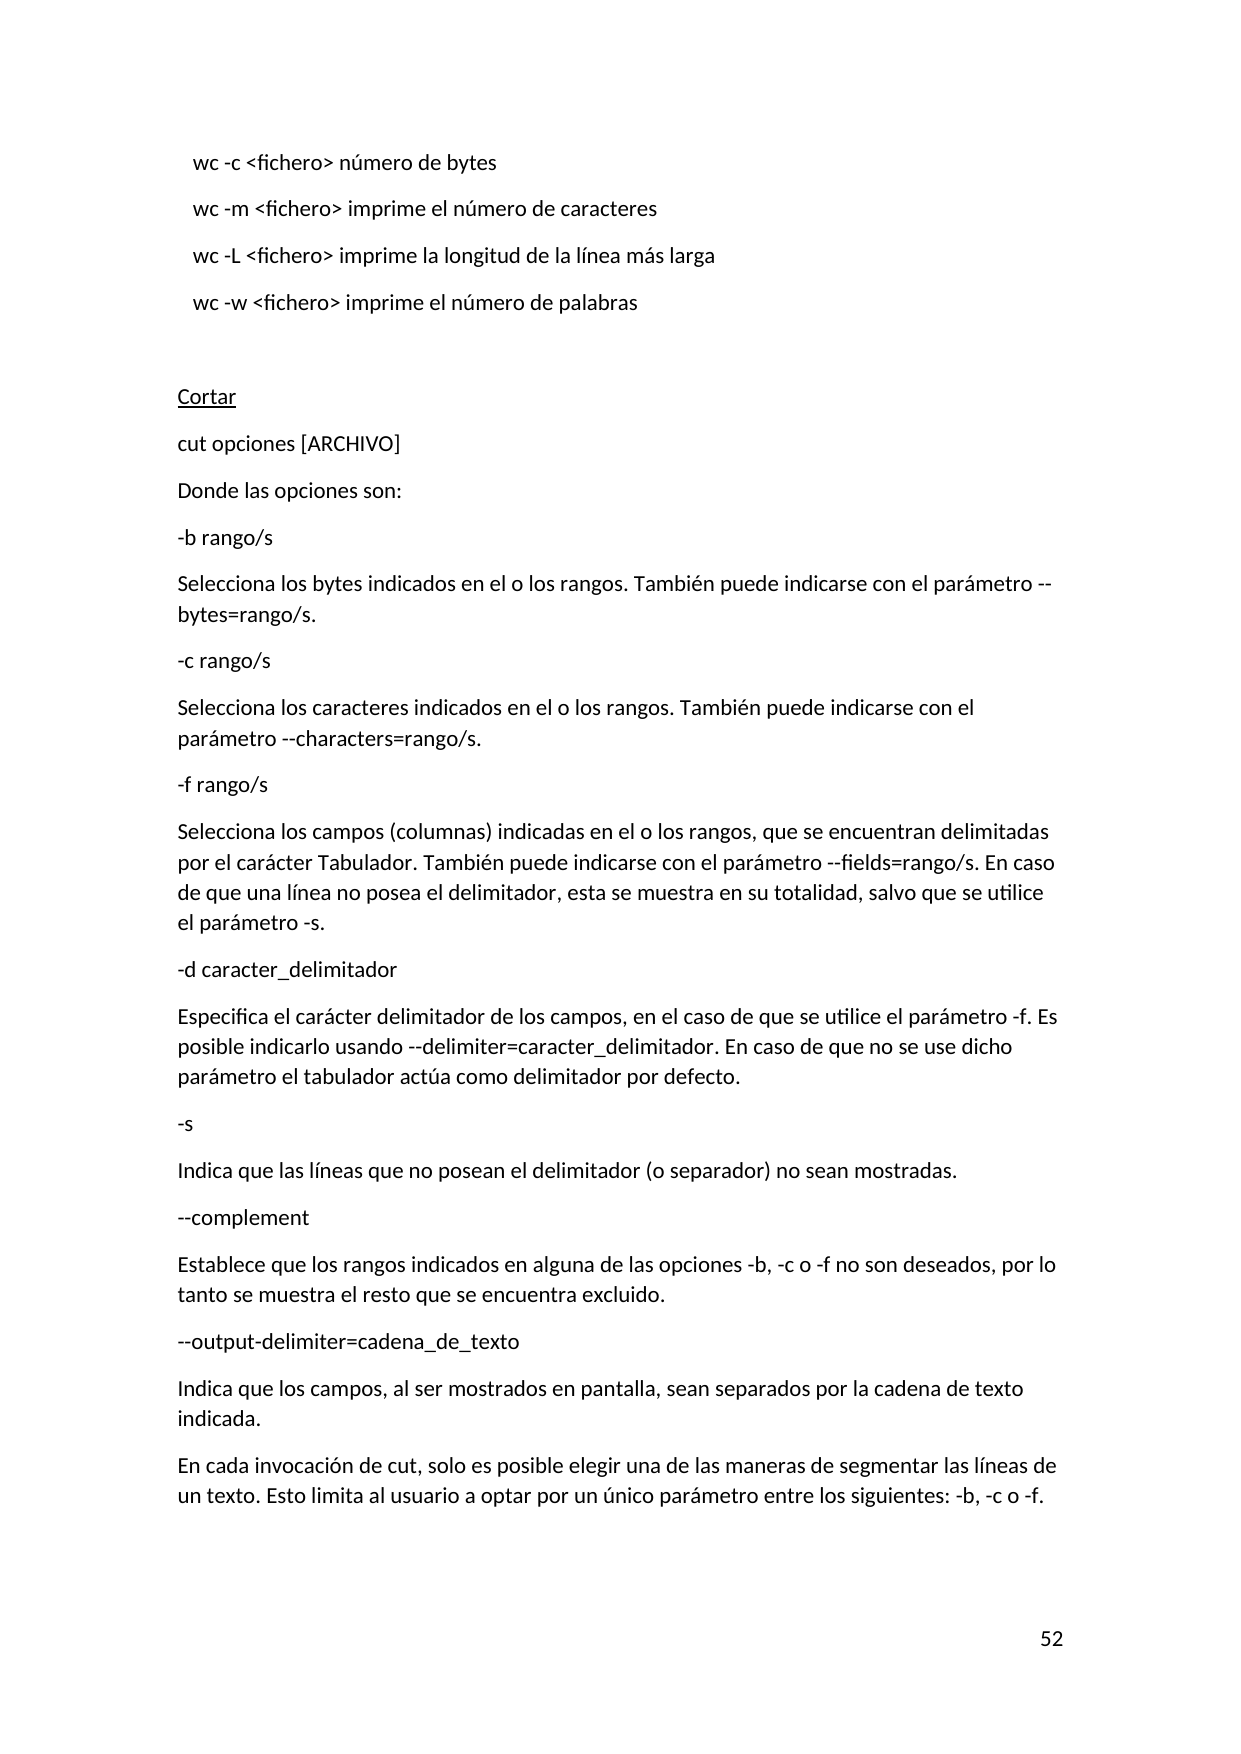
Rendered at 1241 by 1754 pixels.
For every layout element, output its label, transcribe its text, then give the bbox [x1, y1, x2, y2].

text -b rango/s [177, 523, 1063, 551]
text -c rango/s [177, 647, 1063, 674]
text -d caracter_delimitador [177, 955, 1063, 983]
text --complement [177, 1203, 1063, 1231]
text cut opciones [ARCHIVO] [177, 429, 1063, 457]
text Indica que los campos, al ser mostrados en pantalla, sean separados por la cadena de texto indicada. [177, 1374, 1063, 1432]
text Selecciona los bytes indicados en el o los rangos. También puede indicarse con el parámetro --bytes=rango/s. [177, 569, 1063, 628]
text Selecciona los campos (columnas) indicadas en el o los rangos, que se encuentran delimitadas por el carácter Tabulador. También puede indicarse con el parámetro --fields=rango/s. En caso de que una línea no posea el delimitador, esta se muestra en su totalidad, salvo que se utilice el parámetro -s. [177, 817, 1063, 936]
text En cada invocación de cut, solo es posible elegir una de las maneras de segmentar las líneas de un texto. Esto limita al usuario a optar por un único parámetro entre los siguientes: -b, -c o -f. [177, 1451, 1063, 1509]
text Especifica el carácter delimitador de los campos, en el caso de que se utilice el parámetro -f. Es posible indicarlo usando --delimiter=caracter_delimitador. En caso de que no se use dicho parámetro el tabulador actúa como delimitador por defecto. [177, 1002, 1063, 1090]
text Selecciona los caracteres indicados en el o los rangos. También puede indicarse con el parámetro --characters=rango/s. [177, 693, 1063, 752]
text wc -c <fichero> número de bytes [177, 148, 1063, 176]
text --output-delimiter=cadena_de_texto [177, 1327, 1063, 1355]
text Cortar [177, 382, 1063, 410]
text -s [177, 1109, 1063, 1137]
text Indica que las líneas que no posean el delimitador (o separador) no sean mostradas. [177, 1156, 1063, 1184]
text Donde las opciones son: [177, 476, 1063, 504]
text wc -m <fichero> imprime el número de caracteres [177, 194, 1063, 222]
text wc -w <fichero> imprime el número de palabras [177, 288, 1063, 316]
text Establece que los rangos indicados en alguna de las opciones -b, -c o -f no son deseados, por lo tanto se muestra el resto que se encuentra excluido. [177, 1250, 1063, 1308]
text -f rango/s [177, 771, 1063, 798]
text wc -L <fichero> imprime la longitud de la línea más larga [177, 241, 1063, 269]
